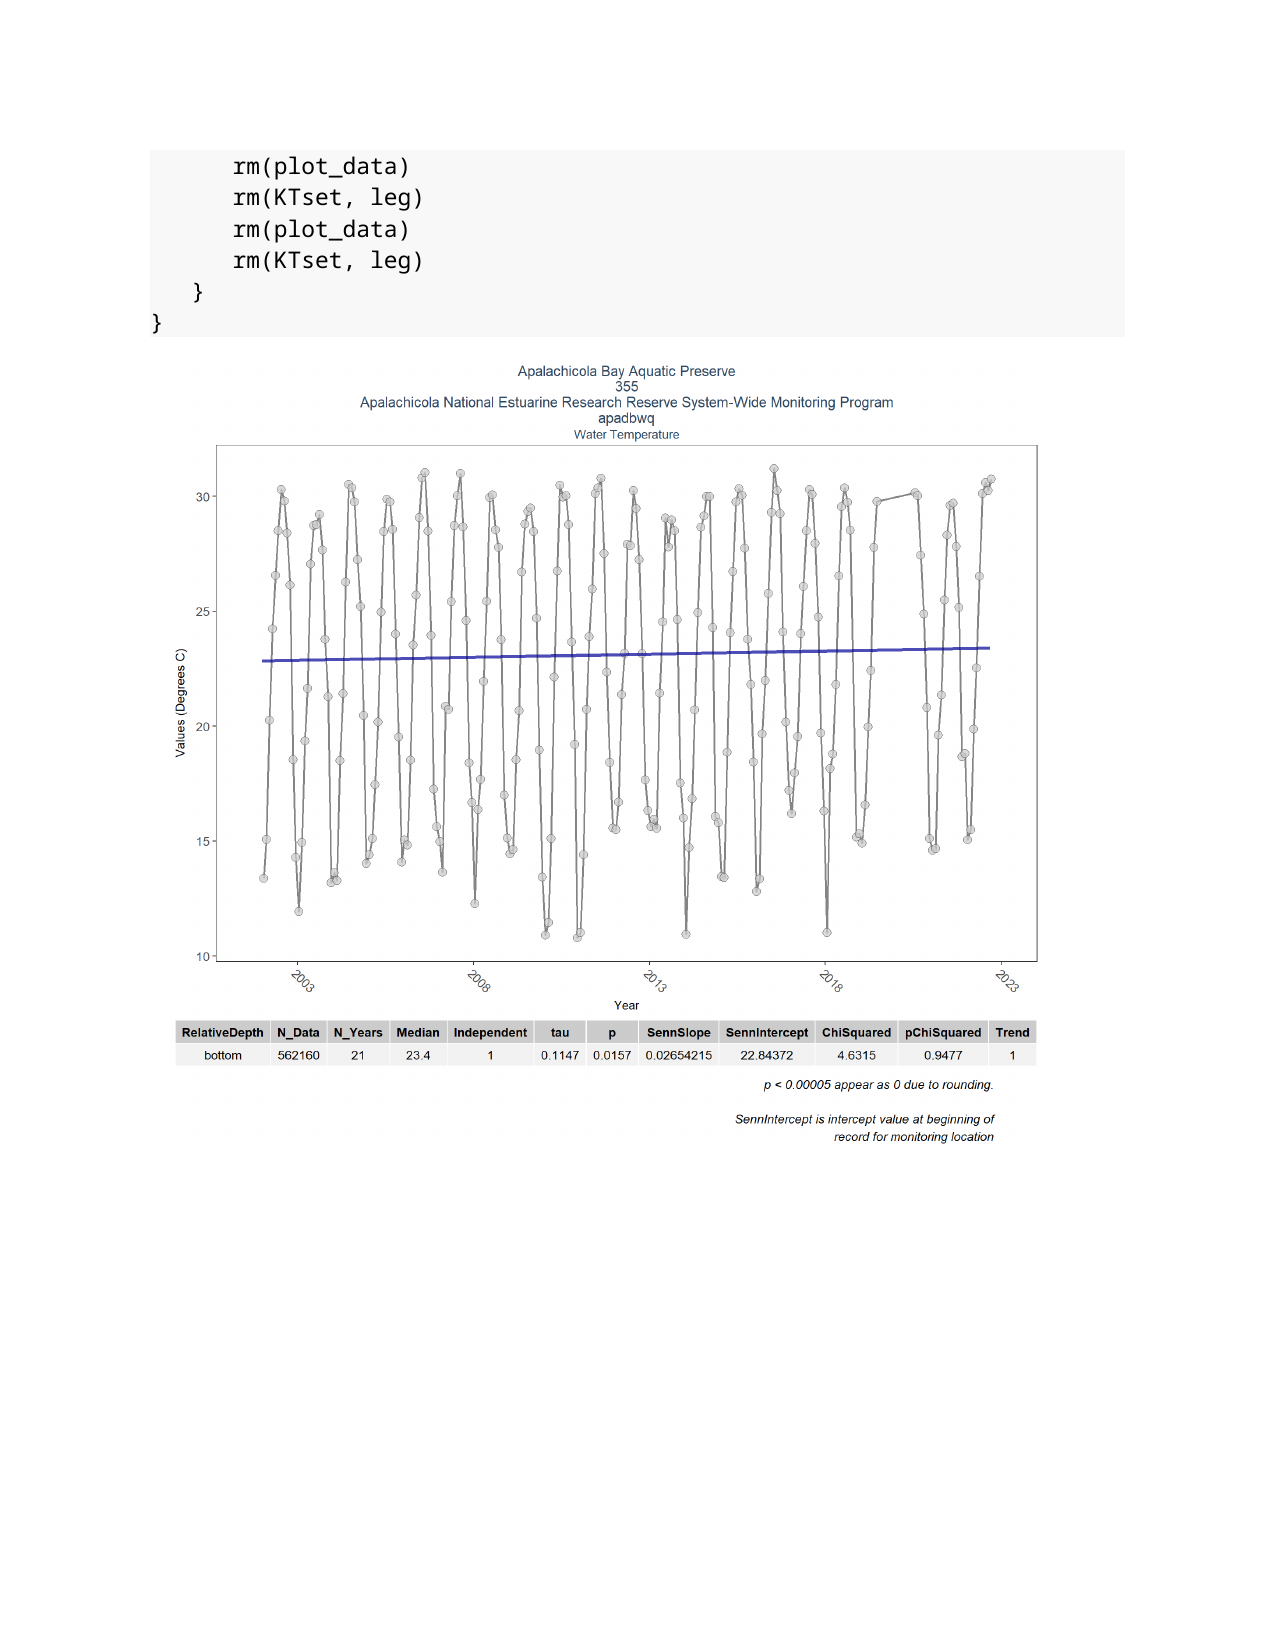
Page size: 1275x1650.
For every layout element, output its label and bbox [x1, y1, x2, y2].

text [150, 150, 1125, 337]
picture [168, 358, 1044, 1146]
